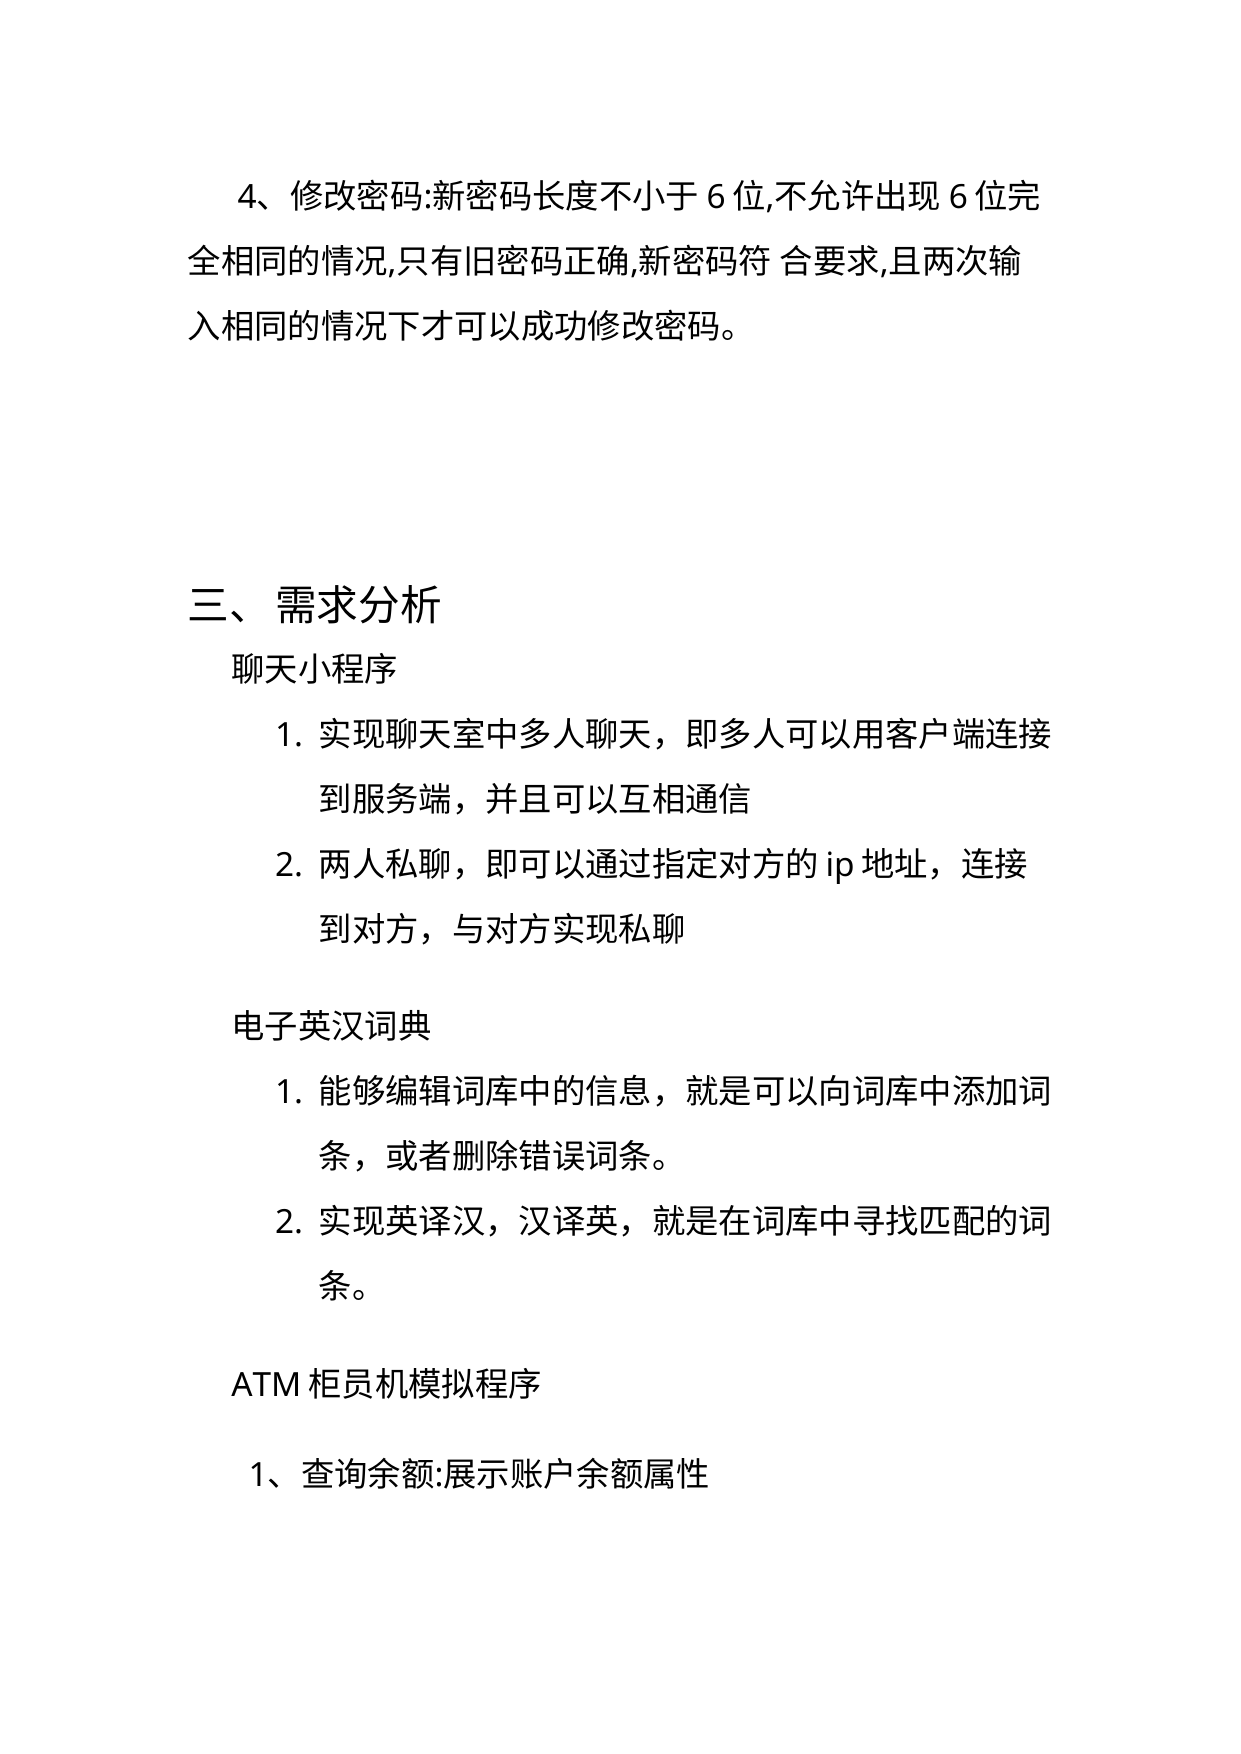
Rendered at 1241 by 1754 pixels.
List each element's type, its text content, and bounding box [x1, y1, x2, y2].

list 聊天小程序 [231, 634, 1053, 699]
text 4、修改密码:新密码长度不小于 6位,不允许出现 6位完全相同的情况,只有旧密码正确,新密码符 合要求,且两次输入相同的情况下才可以成功修改密码。 [187, 162, 1053, 357]
text 1、查询余额:展示账户余额属性 [187, 1439, 1053, 1504]
list 实现聊天室中多人聊天，即多人可以用客户端连接到服务端，并且可以互相通信 [275, 699, 1053, 829]
list 两人私聊，即可以通过指定对方的ip地址，连接到对方，与对方实现私聊 [275, 829, 1053, 959]
list 实现英译汉，汉译英，就是在词库中寻找匹配的词条。 [275, 1187, 1053, 1317]
list 能够编辑词库中的信息，就是可以向词库中添加词条，或者删除错误词条。 [275, 1057, 1053, 1187]
list 需求分析 [187, 569, 1053, 634]
list ATM柜员机模拟程序 [231, 1349, 1053, 1414]
list 电子英汉词典 [231, 992, 1053, 1057]
